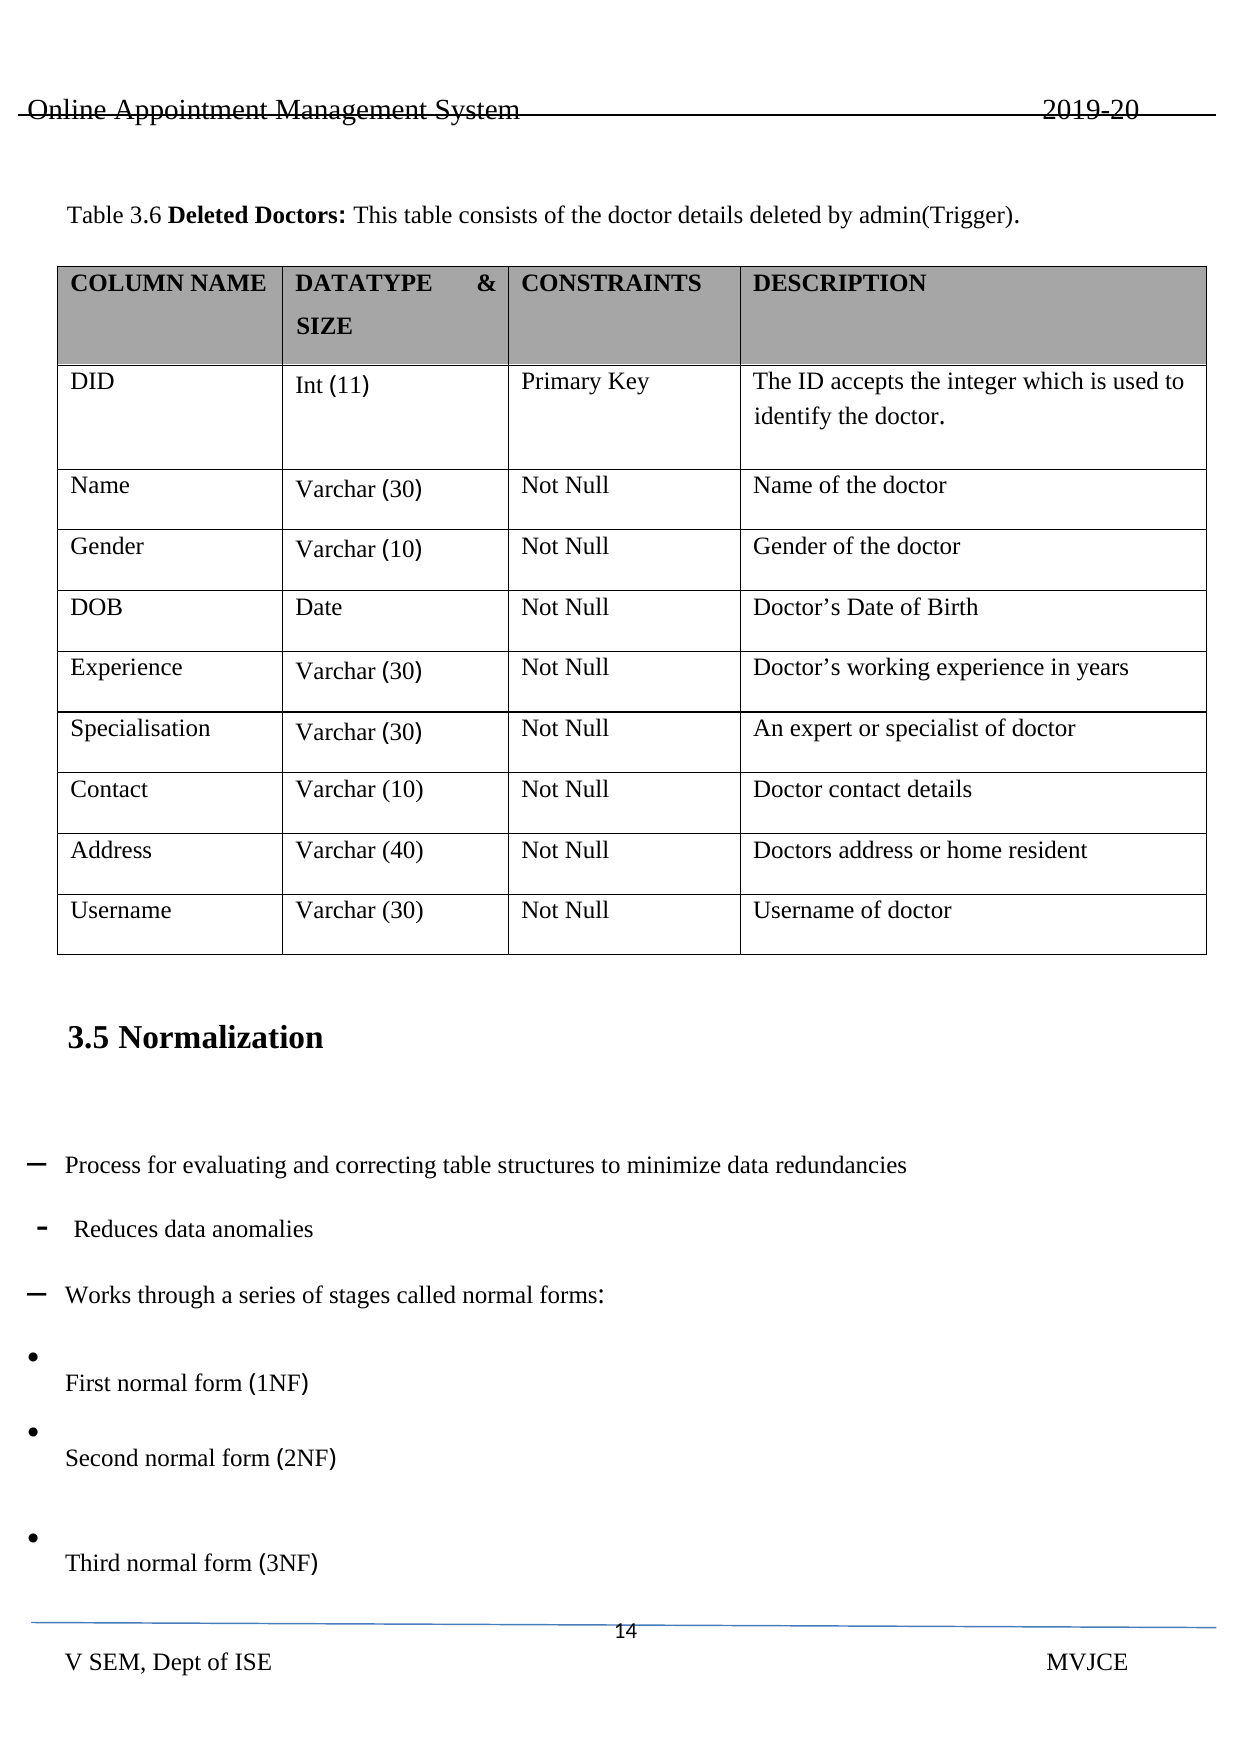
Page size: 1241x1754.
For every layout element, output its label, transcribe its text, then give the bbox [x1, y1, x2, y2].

table_cell Doctor contact details [741, 773, 1206, 833]
table_cell Not Null [509, 470, 740, 529]
table_cell An expert or specialist of doctor [741, 713, 1206, 772]
subtitle 3.5 Normalization [67, 1017, 1150, 1055]
table_cell Varchar (10) [283, 773, 476, 833]
table_cell Varchar (30) [283, 652, 476, 711]
table_cell Username of doctor [741, 895, 1206, 954]
list Third normal form (3NF) [27, 1518, 1192, 1584]
table_header DESCRIPTION [741, 267, 1206, 364]
table_cell Not Null [509, 773, 740, 833]
table_cell Varchar (10) [283, 530, 476, 590]
list First normal form (1NF) [27, 1338, 1192, 1403]
table_cell DOB [58, 591, 282, 651]
table_header DATATYPE SIZE [283, 267, 476, 364]
table_cell Int (11) [283, 366, 476, 468]
table_cell [476, 713, 508, 772]
table_cell Experience [58, 652, 282, 711]
table_cell Date [283, 591, 476, 651]
table_cell Varchar (30) [283, 713, 476, 772]
table_cell Not Null [509, 895, 740, 954]
table_cell Not Null [509, 591, 740, 651]
table_cell [476, 470, 508, 529]
list Second normal form (2NF) [27, 1412, 1192, 1478]
table_cell [476, 895, 508, 954]
table_cell Specialisation [58, 713, 282, 772]
table_cell [476, 773, 508, 833]
table_cell Gender of the doctor [741, 530, 1206, 590]
table_cell Not Null [509, 530, 740, 590]
table_header & [476, 267, 508, 364]
table_cell Primary Key [509, 366, 740, 468]
table_cell Gender [58, 530, 282, 590]
table_header CONSTRAINTS [509, 267, 740, 364]
list Process for evaluating and correcting table structures to minimize data redundancies [27, 1139, 1192, 1182]
table_cell [476, 652, 508, 711]
table_cell Doctors address or home resident [741, 834, 1206, 894]
table_cell Varchar (30) [283, 895, 476, 954]
table_cell Varchar (30) [283, 470, 476, 529]
table_cell Doctor’s Date of Birth [741, 591, 1206, 651]
table_cell [476, 530, 508, 590]
table_cell Doctor’s working experience in years [741, 652, 1206, 711]
table_cell Not Null [509, 834, 740, 894]
table_cell Varchar (40) [283, 834, 476, 894]
table_cell Name [58, 470, 282, 529]
table_cell Not Null [509, 713, 740, 772]
list Works through a series of stages called normal forms: [27, 1268, 1192, 1311]
table_cell [476, 834, 508, 894]
table_cell The ID accepts the integer which is used to identify the doctor. [741, 366, 1206, 468]
list Reduces data anomalies [36, 1203, 1192, 1246]
table_cell [476, 366, 508, 468]
table_cell Not Null [509, 652, 740, 711]
table_cell [476, 591, 508, 651]
table_cell Username [58, 895, 282, 954]
table_cell Contact [58, 773, 282, 833]
table_cell DID [58, 366, 282, 468]
table_header COLUMN NAME [58, 267, 282, 364]
text Table 3.6 Deleted Doctors: This table consists of the doctor details deleted by admin(Trigger). [67, 196, 1192, 230]
table_cell Address [58, 834, 282, 894]
table_cell Name of the doctor [741, 470, 1206, 529]
